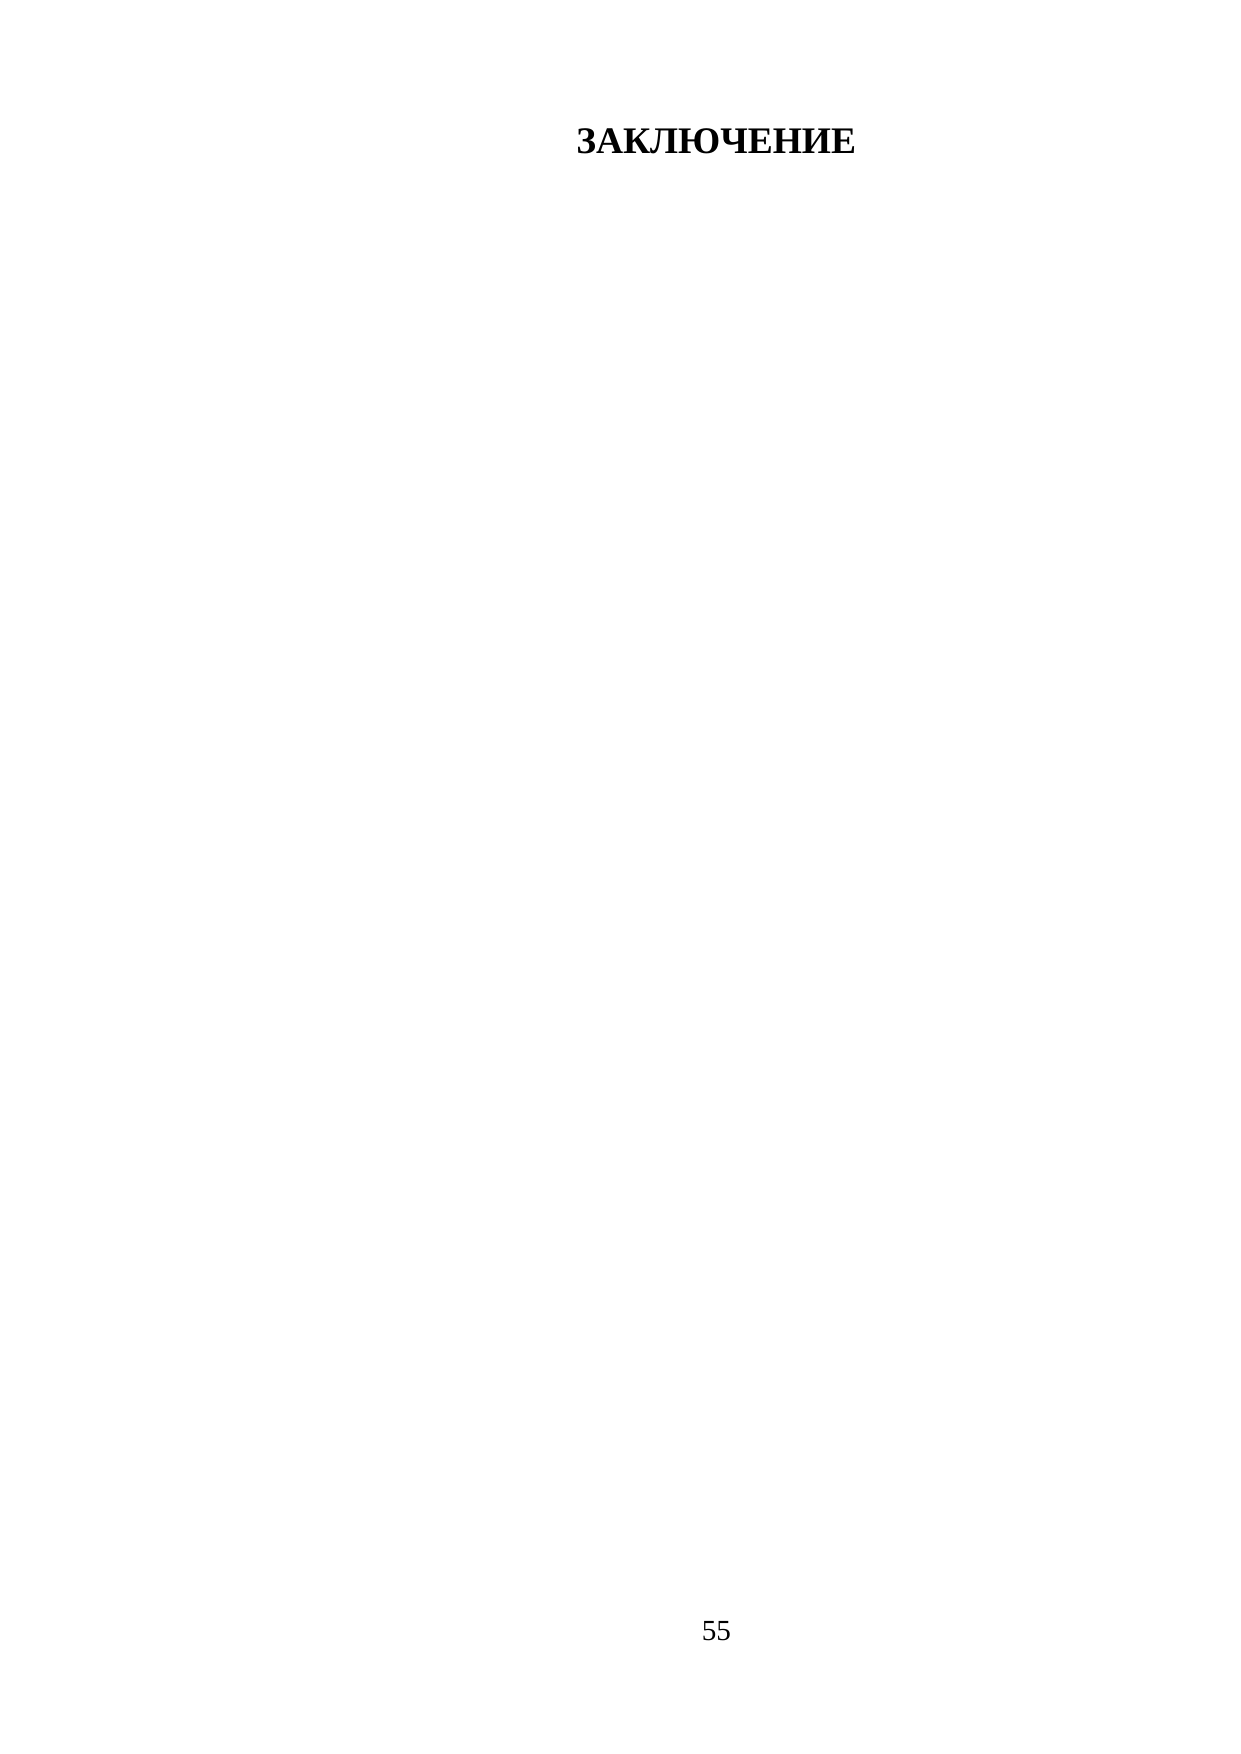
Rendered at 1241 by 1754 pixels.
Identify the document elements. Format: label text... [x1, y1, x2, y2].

subtitle ЗАКЛЮЧЕНИЕ [177, 118, 1181, 161]
